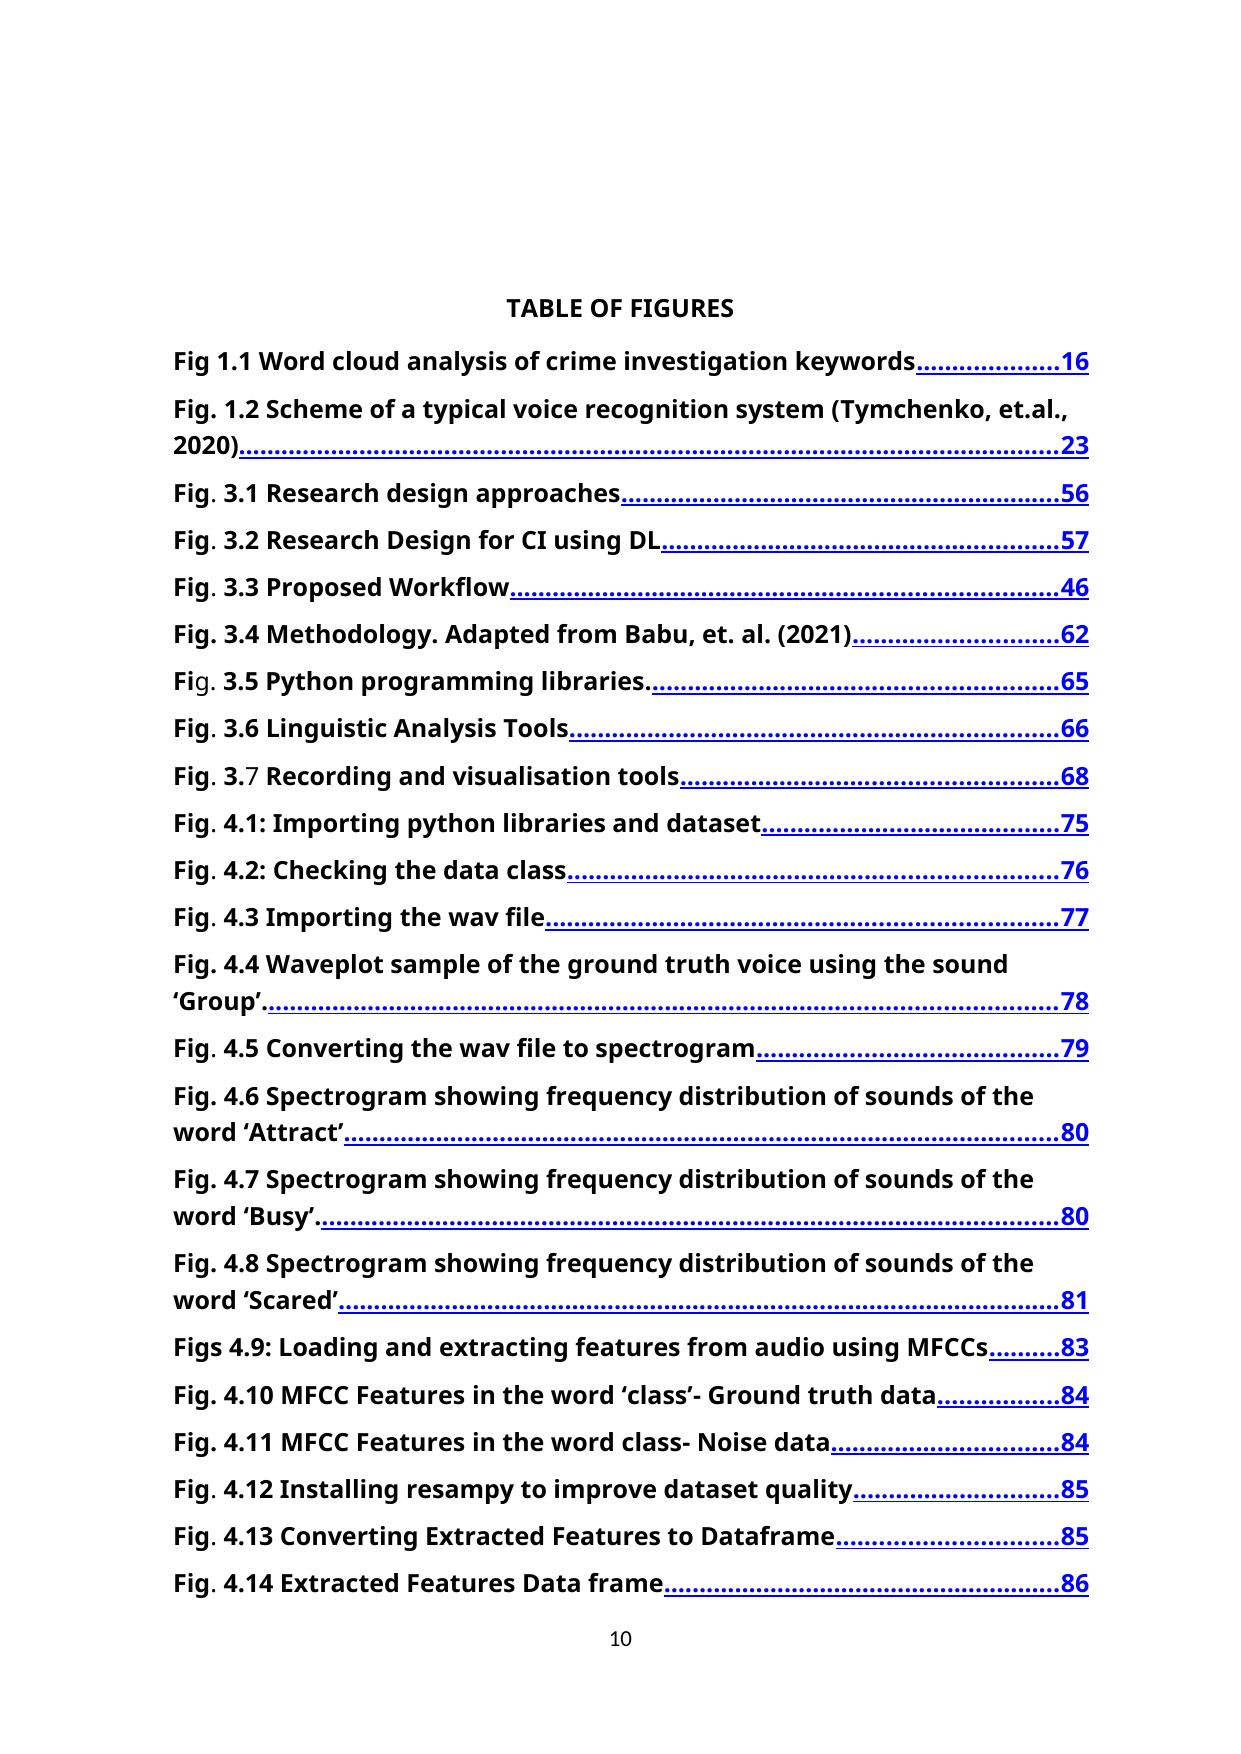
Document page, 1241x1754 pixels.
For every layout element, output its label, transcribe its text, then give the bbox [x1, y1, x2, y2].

text tABLE of Figures [150, 291, 1090, 325]
text Fig. 3.5 Python programming libraries. 54 [173, 664, 1090, 698]
text Fig. 3.1 Research design approaches 44 [173, 475, 1090, 509]
text Fig 1.1 Word cloud analysis of crime investigation keywords 12 [173, 344, 1090, 378]
text Fig. 1.2 Scheme of a typical voice recognition system (Tymchenko, et.al., 2020) 17 [173, 391, 1090, 462]
text Fig. 4.2: Checking the data class 64 [173, 853, 1090, 887]
text Fig. 4.5 Converting the wav file to spectrogram 64 [173, 1031, 1090, 1065]
text Fig. 4.8 Spectrogram showing frequency distribution of sounds of the word ‘Scared’ 66 [173, 1246, 1090, 1317]
text Fig. 3.3 Proposed Workflow 46 [173, 569, 1090, 604]
text Fig. 4.14 Extracted Features Data frame 70 [173, 1566, 1090, 1600]
text Fig. 3.2 Research Design for CI using DL 45 [173, 522, 1090, 556]
text Fig. 3.6 Linguistic Analysis Tools 54 [173, 711, 1090, 745]
text Fig. 3.7 Recording and visualisation tools 57 [173, 758, 1090, 792]
text Fig. 4.6 Spectrogram showing frequency distribution of sounds of the word ‘Attract’ 65 [173, 1078, 1090, 1149]
text Fig. 3.4 Methodology. Adapted from Babu, et. al. (2021) 50 [173, 617, 1090, 651]
text Fig. 4.10 MFCC Features in the word ‘class’- Ground truth data 69 [173, 1377, 1090, 1411]
text Fig. 4.7 Spectrogram showing frequency distribution of sounds of the word ‘Busy’. 65 [173, 1162, 1090, 1233]
text Fig. 4.4 Waveplot sample of the ground truth voice using the sound ‘Group’. 65 [173, 947, 1090, 1018]
text Fig. 4.13 Converting Extracted Features to Dataframe 70 [173, 1519, 1090, 1553]
text Fig. 4.12 Installing resampy to improve dataset quality 69 [173, 1472, 1090, 1506]
text Fig. 4.3 Importing the wav file 65 [173, 900, 1090, 934]
text Figs 4.9: Loading and extracting features from audio using MFCCs 68 [173, 1330, 1090, 1364]
text Fig. 4.11 MFCC Features in the word class- Noise data 69 [173, 1424, 1090, 1458]
text Fig. 4.1: Importing python libraries and dataset 61 [173, 806, 1090, 839]
